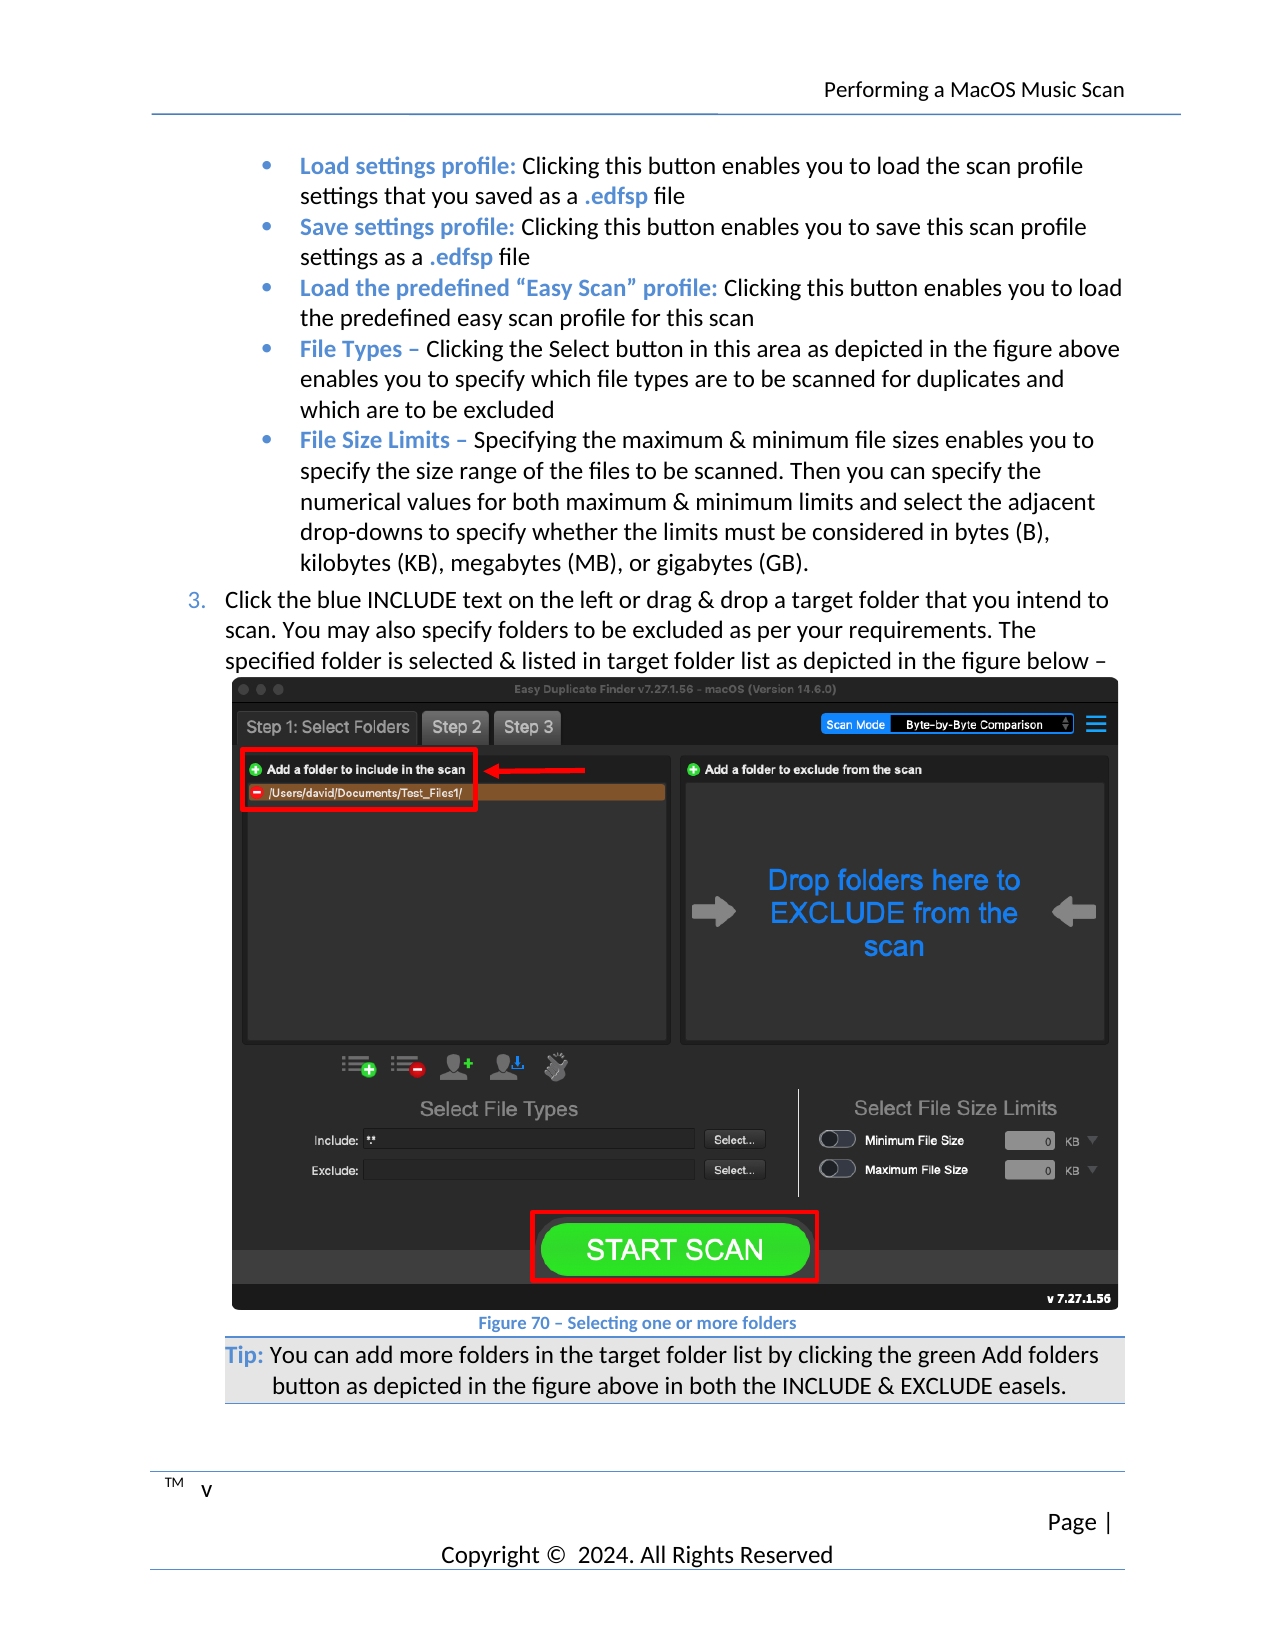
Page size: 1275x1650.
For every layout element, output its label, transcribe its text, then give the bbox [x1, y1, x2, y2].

list Load the predefined “Easy Scan” profile: Clicking this button enables you to load the predefined easy scan profile for this scan [262, 272, 1125, 333]
list Save settings profile: Clicking this button enables you to save this scan profile settings as a .edfsp file [262, 211, 1125, 272]
list Click the blue INCLUDE text on the left or drag & drop a target folder that you intend to scan. You may also specify folders to be excluded as per your requirements. The specified folder is selected & listed in target folder list as depicted in the figure below – [187, 584, 1125, 676]
list Load settings profile: Clicking this button enables you to load the scan profile settings that you saved as a .edfsp file [262, 150, 1125, 211]
list File Size Limits – Specifying the maximum & minimum file sizes enables you to specify the size range of the files to be scanned. Then you can specify the numerical values for both maximum & minimum limits and select the adjacent drop-downs to specify whether the limits must be considered in bytes (B), kilobytes (KB), megabytes (MB), or gigabytes (GB). [262, 425, 1125, 577]
list File Types – Clicking the Select button in this area as depicted in the figure above enables you to specify which file types are to be scanned for duplicates and which are to be excluded [262, 333, 1125, 425]
picture [232, 677, 1119, 1310]
text Tip: You can add more folders in the target folder list by clicking the green Add folders button as depicted in the figure above in both the INCLUDE & EXCLUDE easels. [225, 1338, 1125, 1403]
